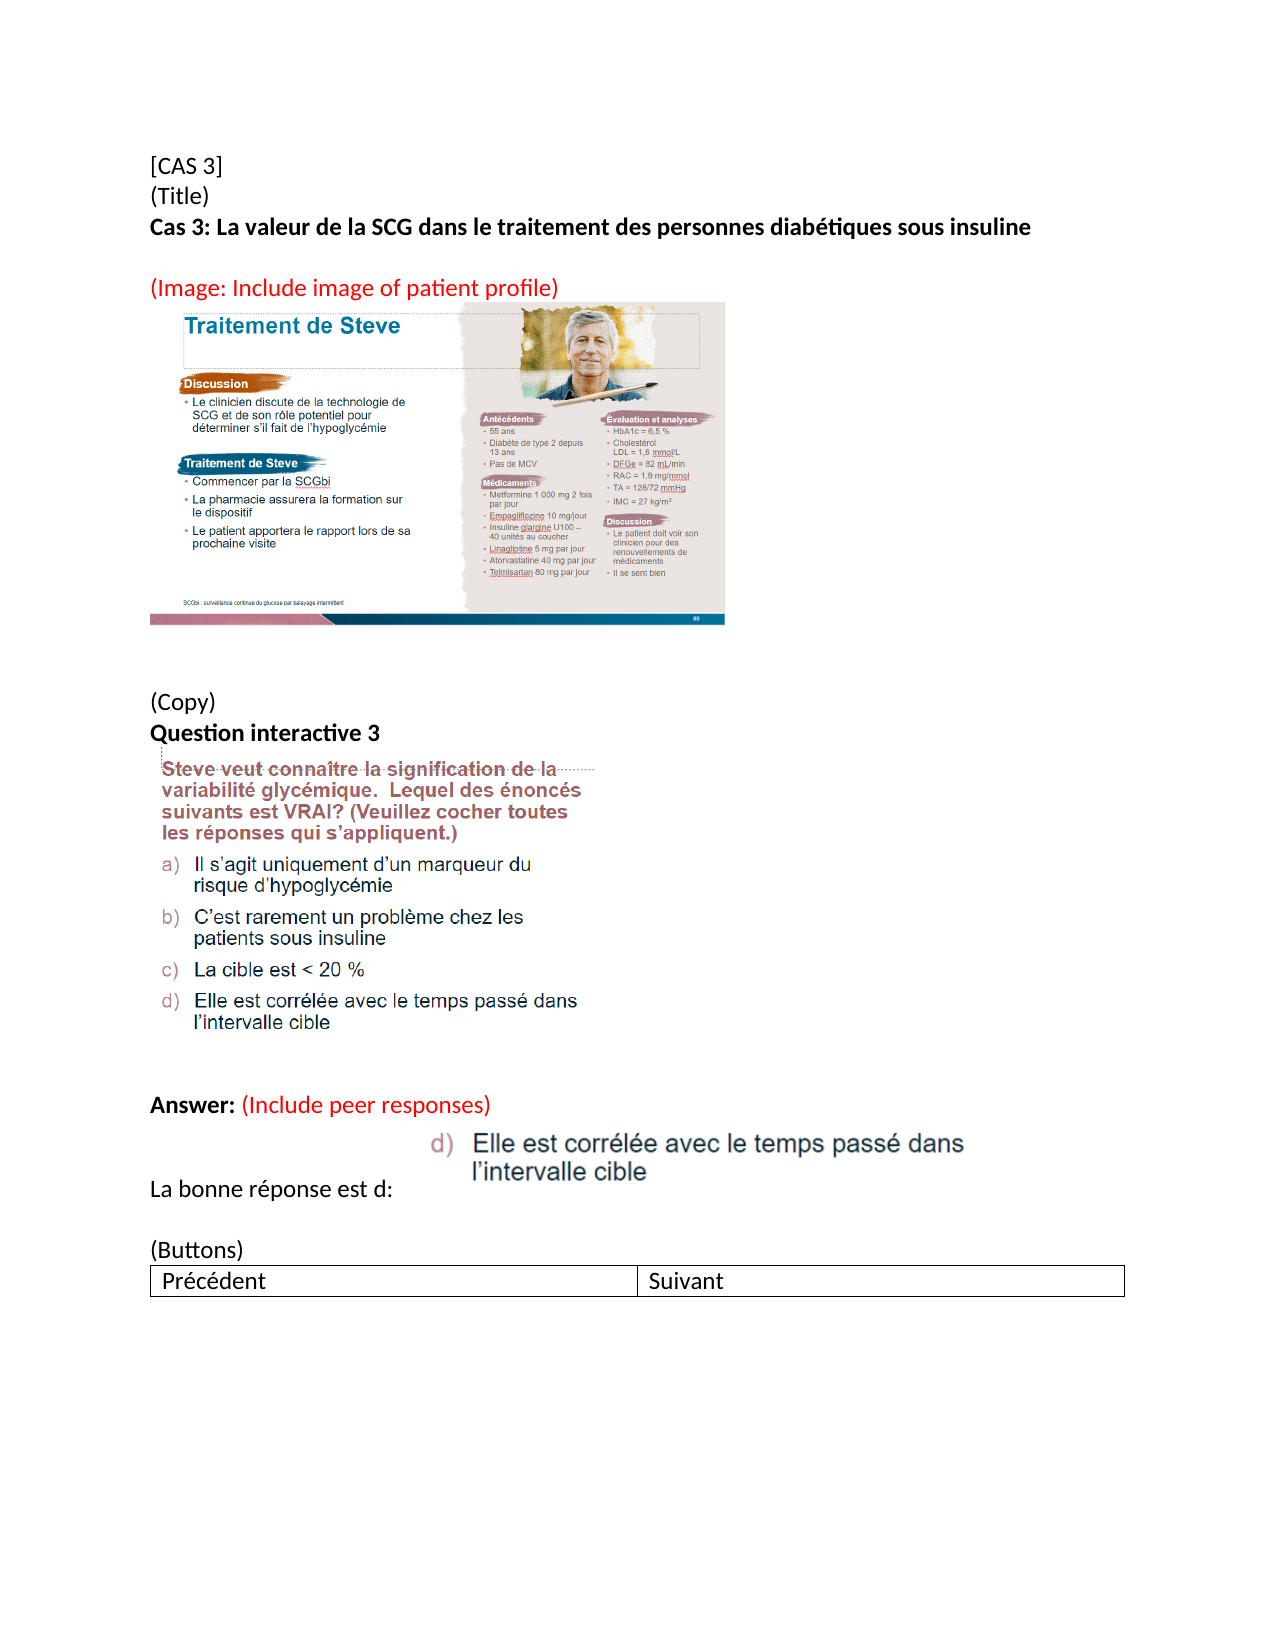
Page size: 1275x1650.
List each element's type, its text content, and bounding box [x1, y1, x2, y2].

text [CAS 3] [150, 150, 1125, 181]
picture [150, 302, 725, 626]
text (Copy) [150, 686, 1125, 717]
text (Title) [150, 181, 1125, 211]
text (Image: Include image of patient profile) [150, 272, 1125, 303]
table_header Précédent [151, 1266, 637, 1296]
text Answer: (Include peer responses) [150, 1089, 1125, 1120]
text Question interactive 3 [150, 717, 1125, 747]
text Cas 3: La valeur de la SCG dans le traitement des personnes diabétiques sous insuline [150, 211, 1125, 242]
text (Buttons) [150, 1234, 1125, 1264]
picture [150, 747, 595, 1059]
table_header Suivant [638, 1266, 1124, 1296]
picture [399, 1120, 1011, 1198]
